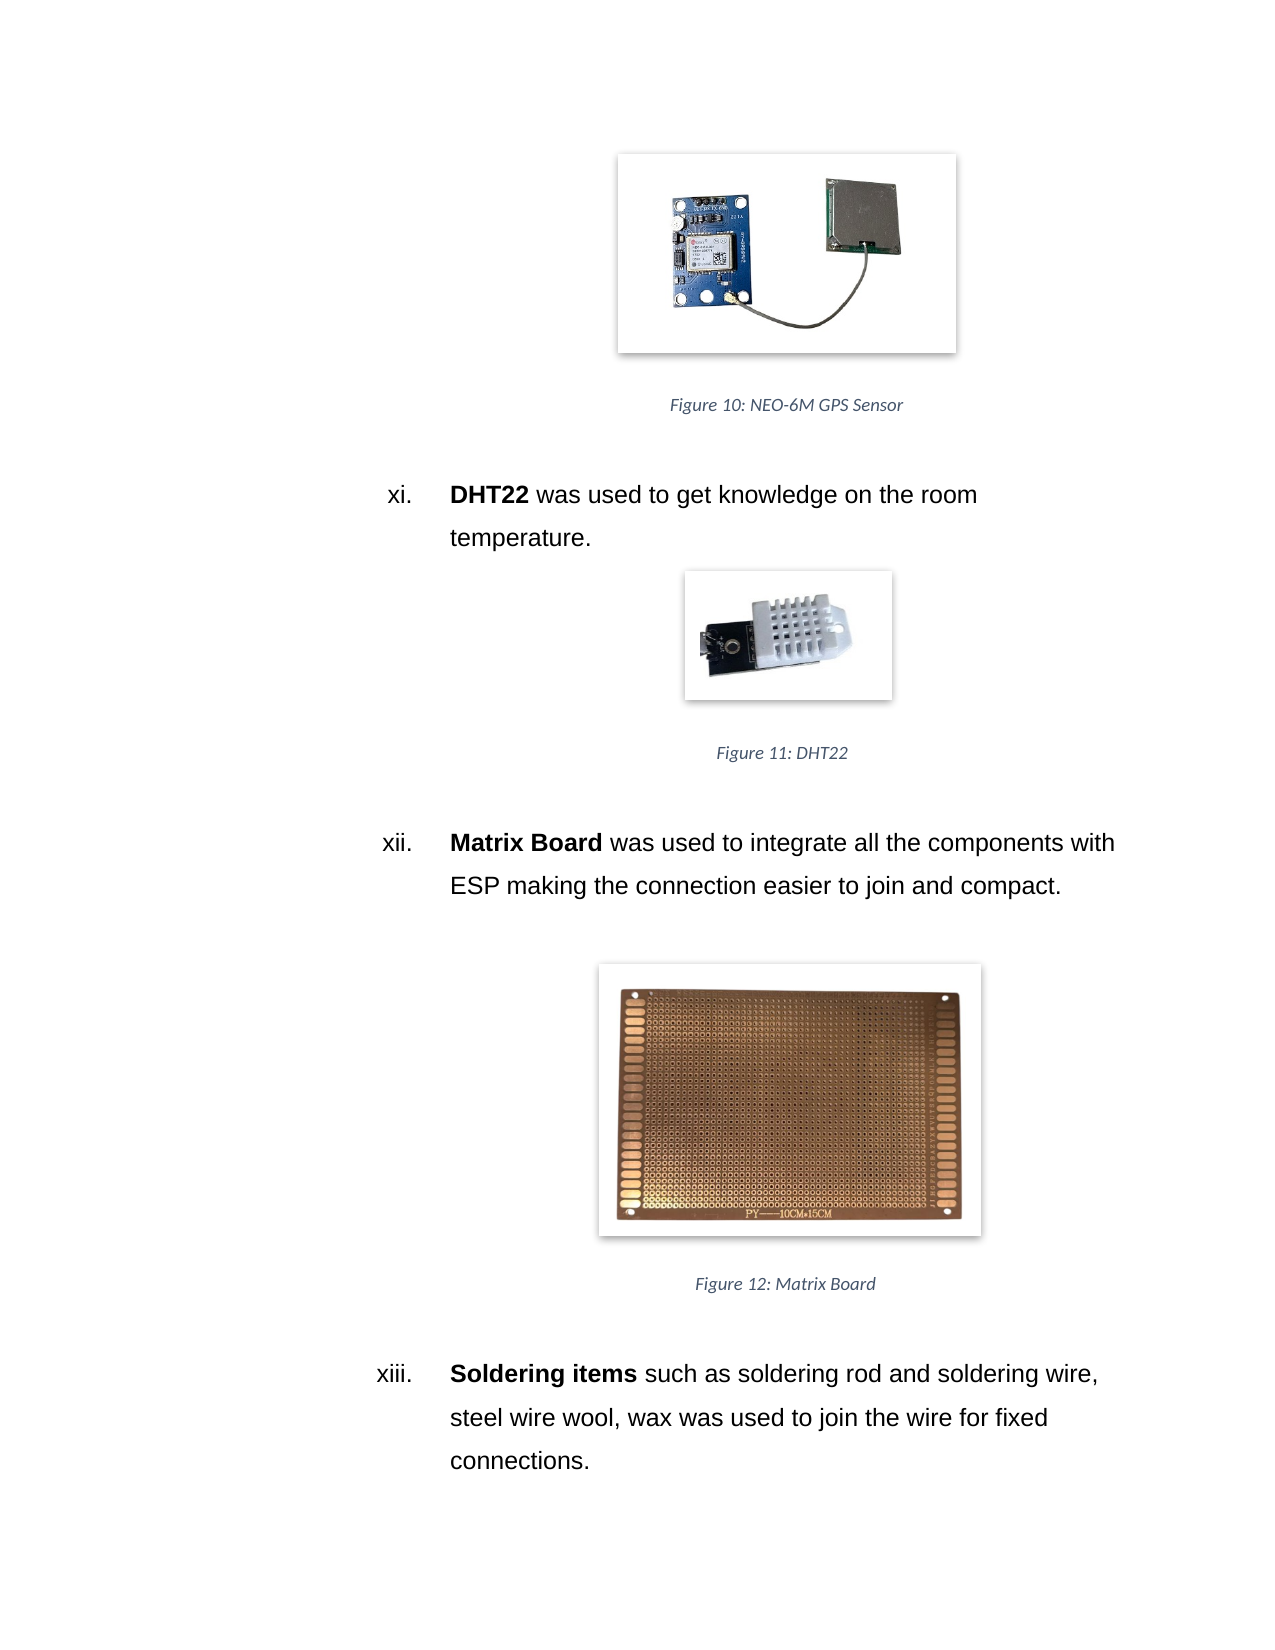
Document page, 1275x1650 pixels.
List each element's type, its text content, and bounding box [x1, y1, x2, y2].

list DHT22 was used to get knowledge on the room temperature. [412, 480, 1125, 552]
picture [614, 978, 966, 1221]
list Matrix Board was used to integrate all the components with ESP making the connection easier to join and compact. [412, 828, 1125, 900]
picture [633, 169, 941, 338]
picture [700, 585, 877, 686]
list Soldering items such as soldering rod and soldering wire, steel wire wool, wax was used to join the wire for fixed connections. [412, 1359, 1125, 1474]
